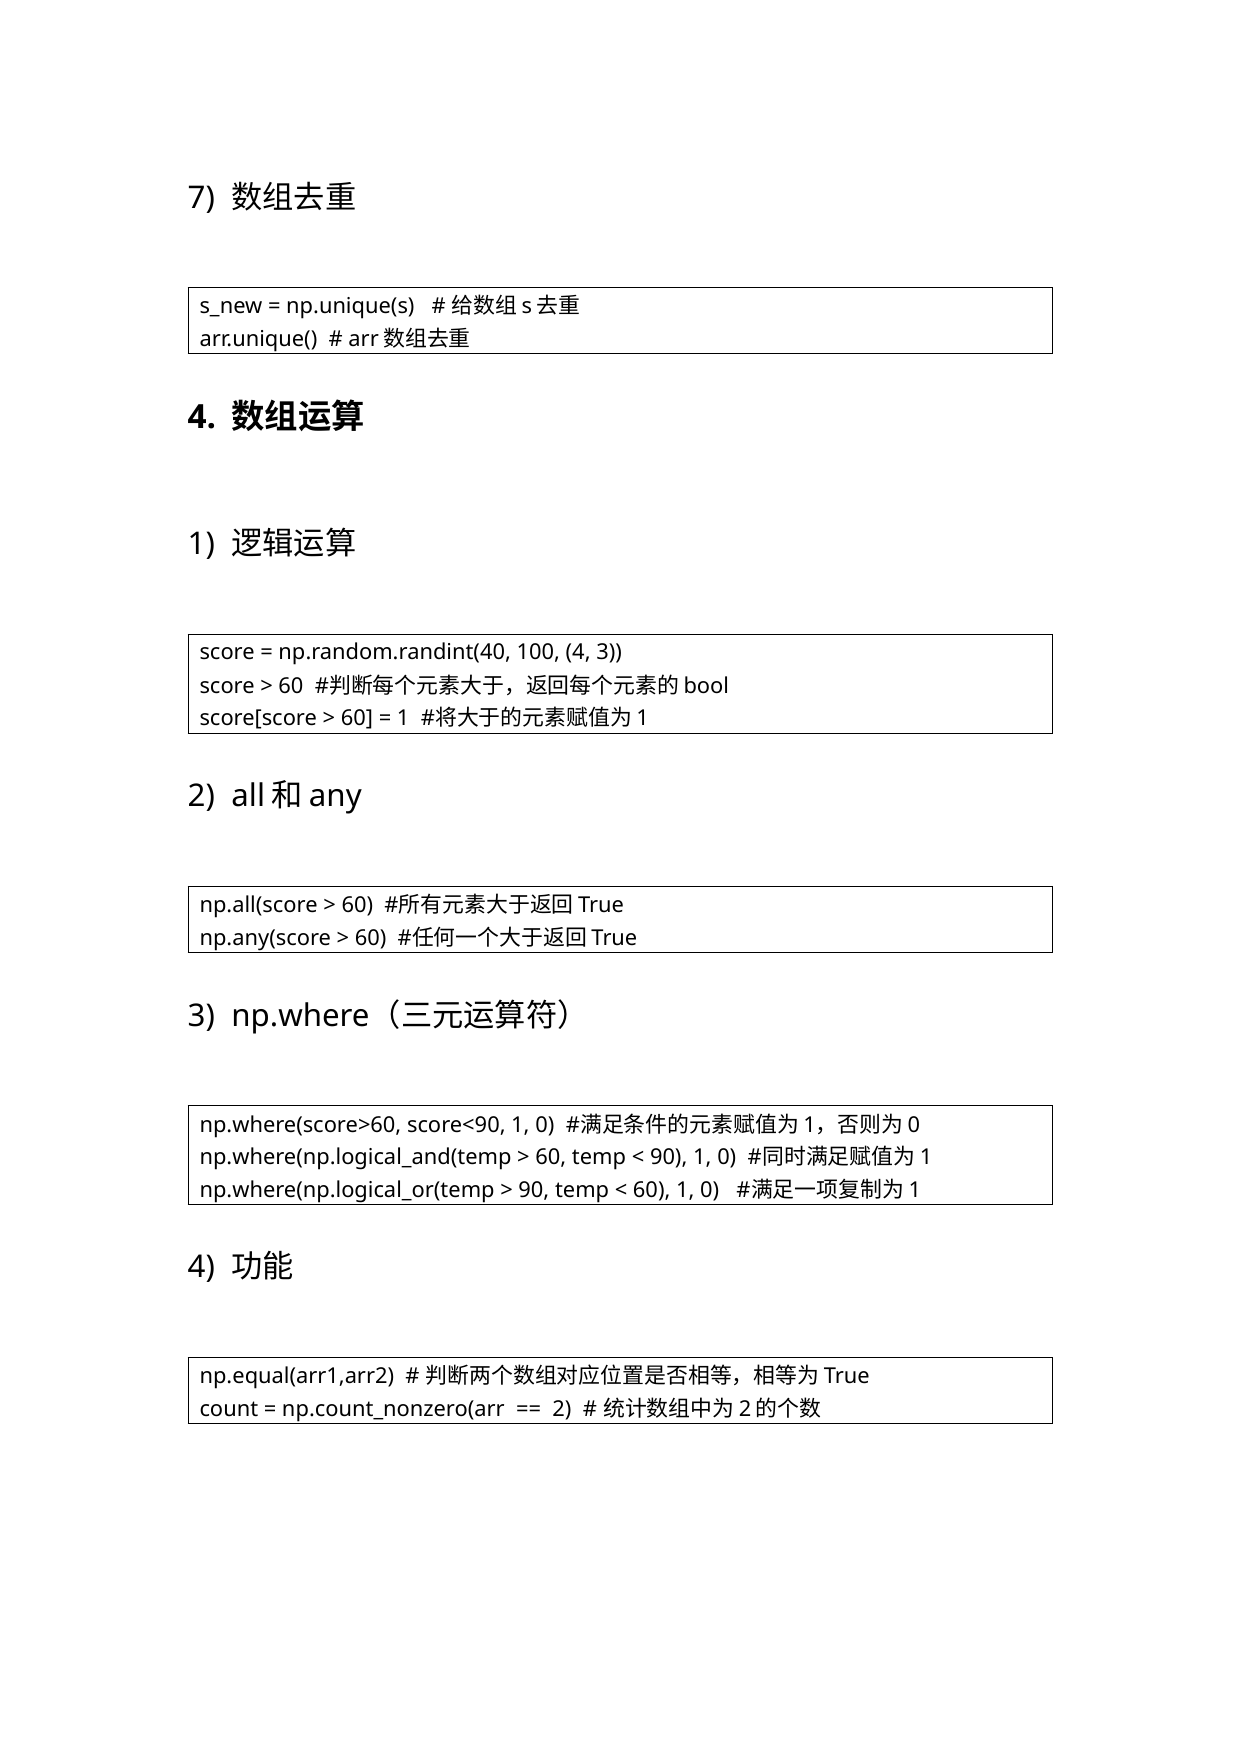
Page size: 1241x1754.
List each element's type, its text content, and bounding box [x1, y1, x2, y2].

table_header score = np.random.randint(40, 100, (4, 3)) score > 60 #判断每个元素大于，返回每个元素的bool score[score > 60] = 1 #将大于的元素赋值为1 [189, 635, 1052, 732]
table_header s_new = np.unique(s) # 给数组s去重 arr.unique() # arr数组去重 [189, 288, 1052, 353]
subtitle 功能 [187, 1232, 1053, 1297]
subtitle np.where（三元运算符） [187, 980, 1053, 1045]
subtitle 数组去重 [187, 162, 1053, 227]
subtitle all和any [187, 761, 1053, 826]
subtitle 逻辑运算 [187, 509, 1053, 574]
subtitle 数组运算 [187, 381, 1053, 446]
table_header np.where(score>60, score<90, 1, 0) #满足条件的元素赋值为1，否则为0 np.where(np.logical_and(temp > 60, temp < 90), 1, 0) #同时满足赋值为1 np.where(np.logical_or(temp > 90, temp < 60), 1, 0) #满足一项复制为1 [189, 1106, 1052, 1204]
table_header np.equal(arr1,arr2) # 判断两个数组对应位置是否相等，相等为True count = np.count_nonzero(arr == 2) # 统计数组中为2的个数 [189, 1358, 1052, 1423]
table_header np.all(score > 60) #所有元素大于返回True np.any(score > 60) #任何一个大于返回True [189, 887, 1052, 952]
